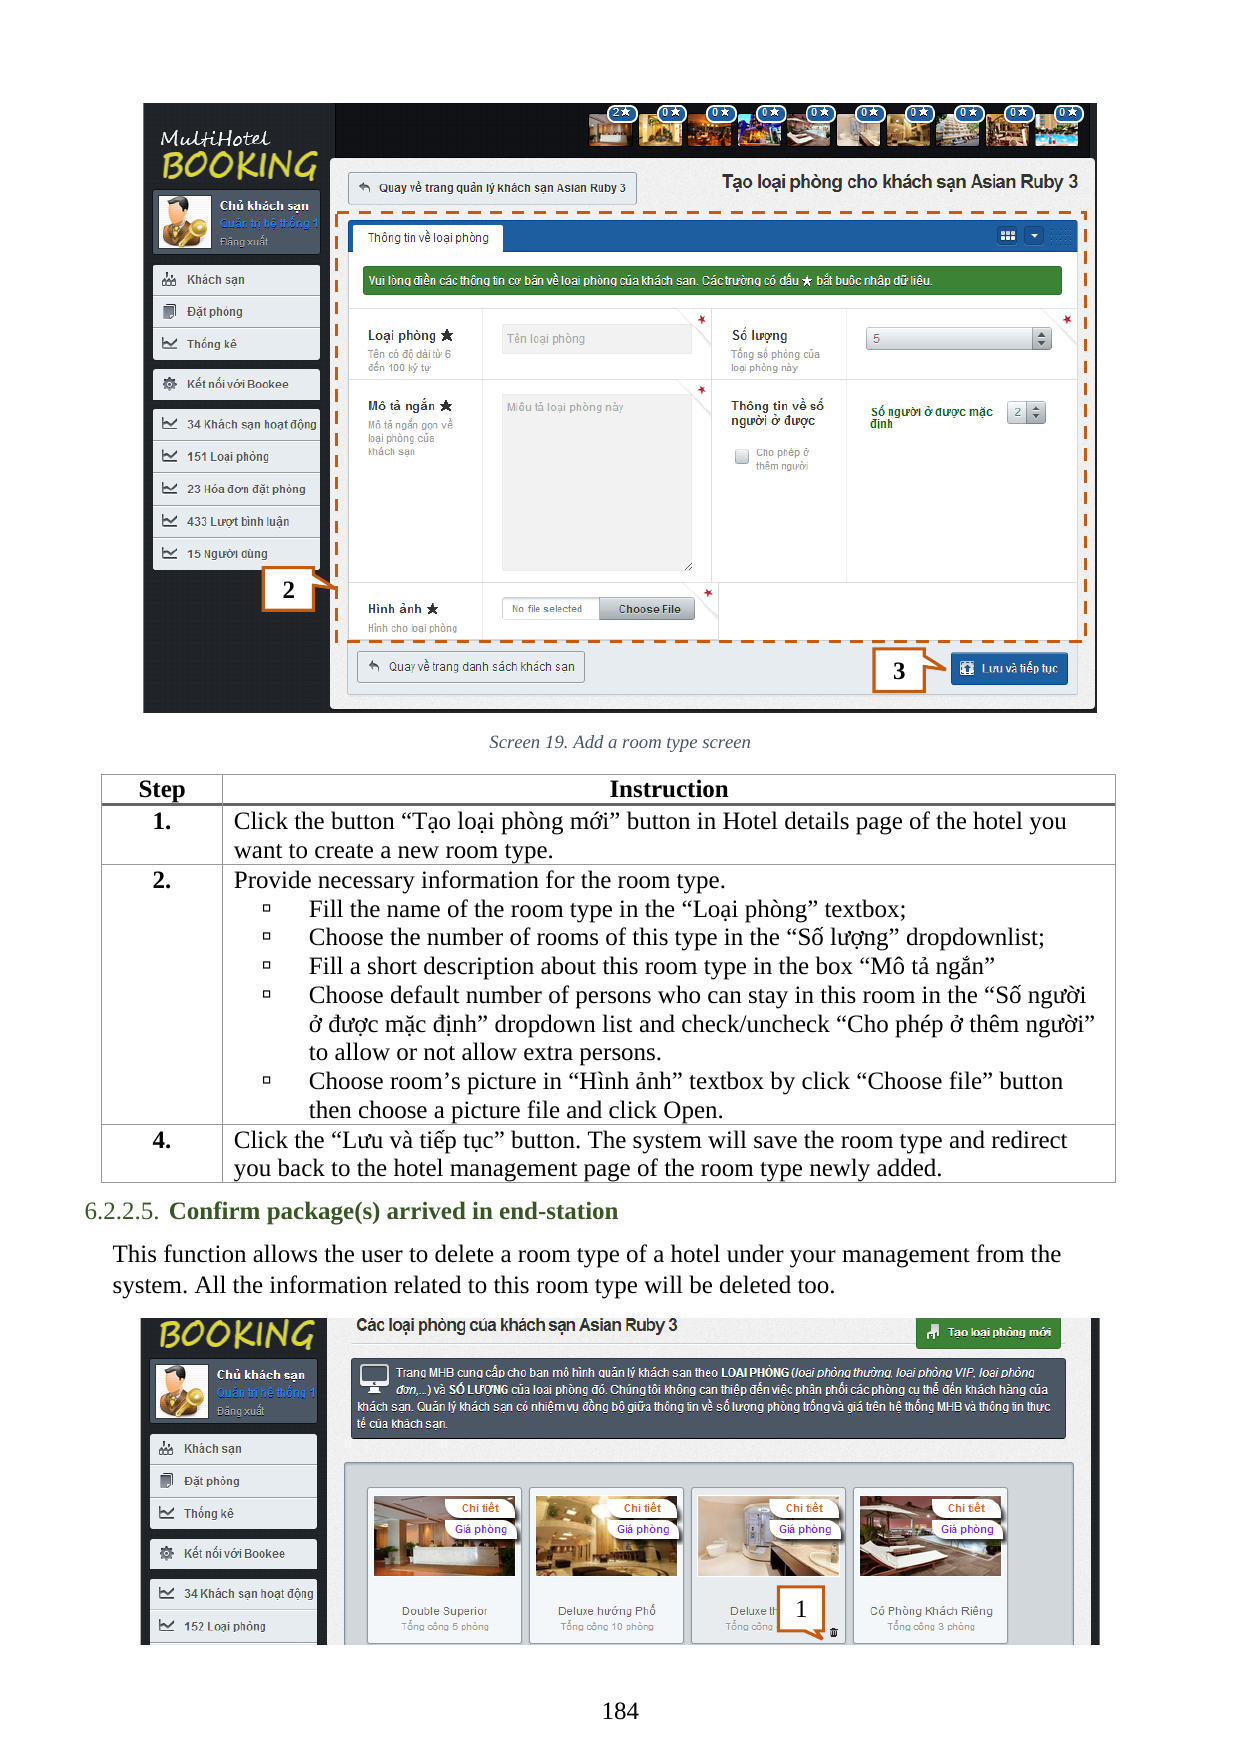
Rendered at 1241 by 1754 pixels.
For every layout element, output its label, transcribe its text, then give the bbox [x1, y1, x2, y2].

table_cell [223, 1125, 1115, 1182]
picture [140, 1318, 1100, 1645]
picture [143, 103, 1097, 713]
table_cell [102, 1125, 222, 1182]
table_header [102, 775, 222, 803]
text This function allows the user to delete a room type of a hotel under your management from the system. All the information related to this room type will be deleted too. [112, 1239, 1128, 1299]
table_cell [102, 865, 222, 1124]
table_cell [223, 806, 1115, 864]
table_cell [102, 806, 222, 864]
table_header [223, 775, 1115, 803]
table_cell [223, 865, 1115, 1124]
subtitle Confirm package(s) arrived in end-station [159, 1196, 1128, 1224]
text Screen 19. Add a room type screen [112, 731, 1128, 753]
